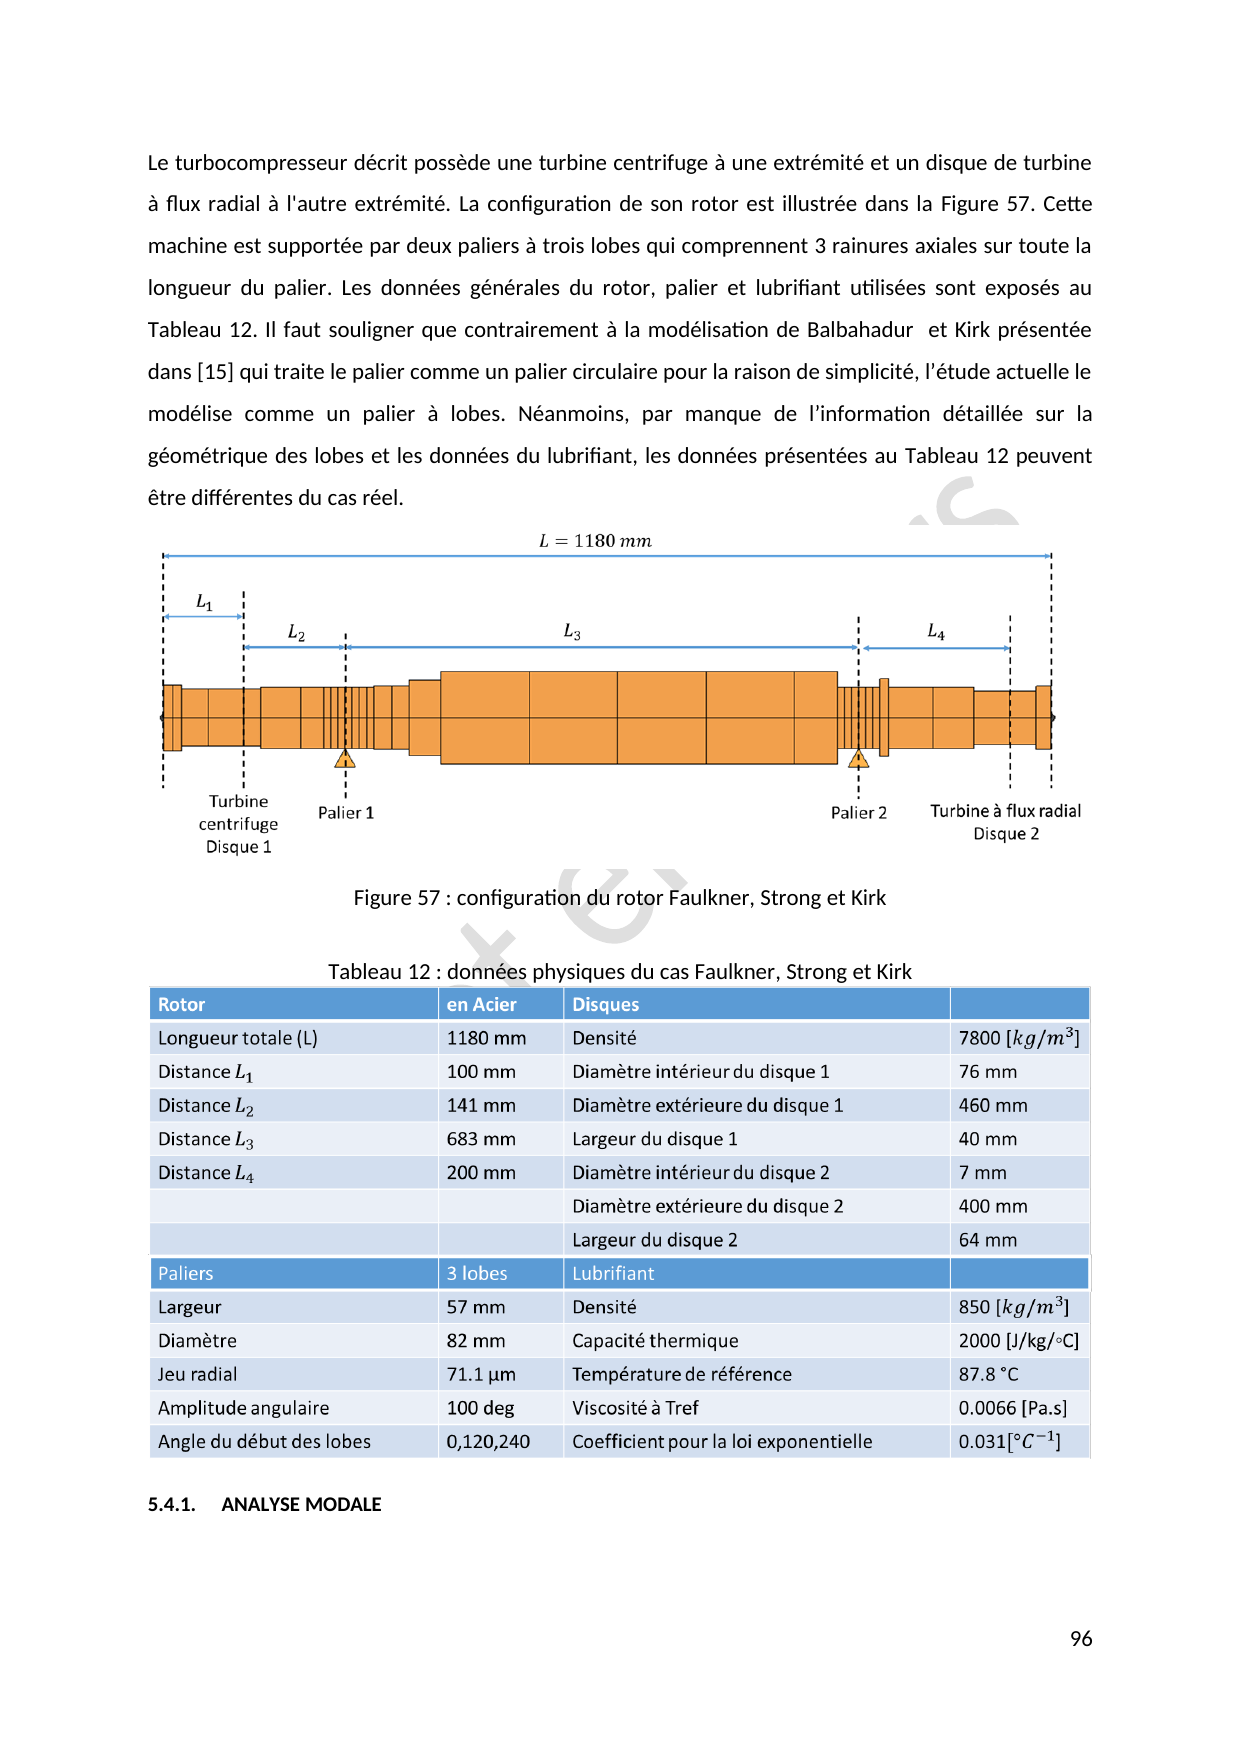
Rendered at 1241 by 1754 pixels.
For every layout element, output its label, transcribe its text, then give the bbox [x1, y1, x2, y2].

text Le turbocompresseur décrit possède une turbine centrifuge à une extrémité et un disque de turbine à flux radial à l'autre extrémité. La configuration de son rotor est illustrée dans la Figure 57. Cette machine est supportée par deux paliers à trois lobes qui comprennent 3 rainures axiales sur toute la longueur du palier. Les données générales du rotor, palier et lubrifiant utilisées sont exposés au Tableau 12. Il faut souligner que contrairement à la modélisation de Balbahadur et Kirk présentée dans [15] qui traite le palier comme un palier circulaire pour la raison de simplicité, l’étude actuelle le modélise comme un palier à lobes. Néanmoins, par manque de l’information détaillée sur la géométrique des lobes et les données du lubrifiant, les données présentées au Tableau 12 peuvent être différentes du cas réel. [148, 148, 1093, 511]
text Figure 57 : configuration du rotor Faulkner, Strong et Kirk [148, 883, 1093, 911]
subtitle Analyse modale [148, 1492, 1093, 1517]
text Tableau 12 : données physiques du cas Faulkner, Strong et Kirk [148, 957, 1093, 985]
picture [147, 985, 1093, 1466]
picture [147, 525, 1093, 869]
